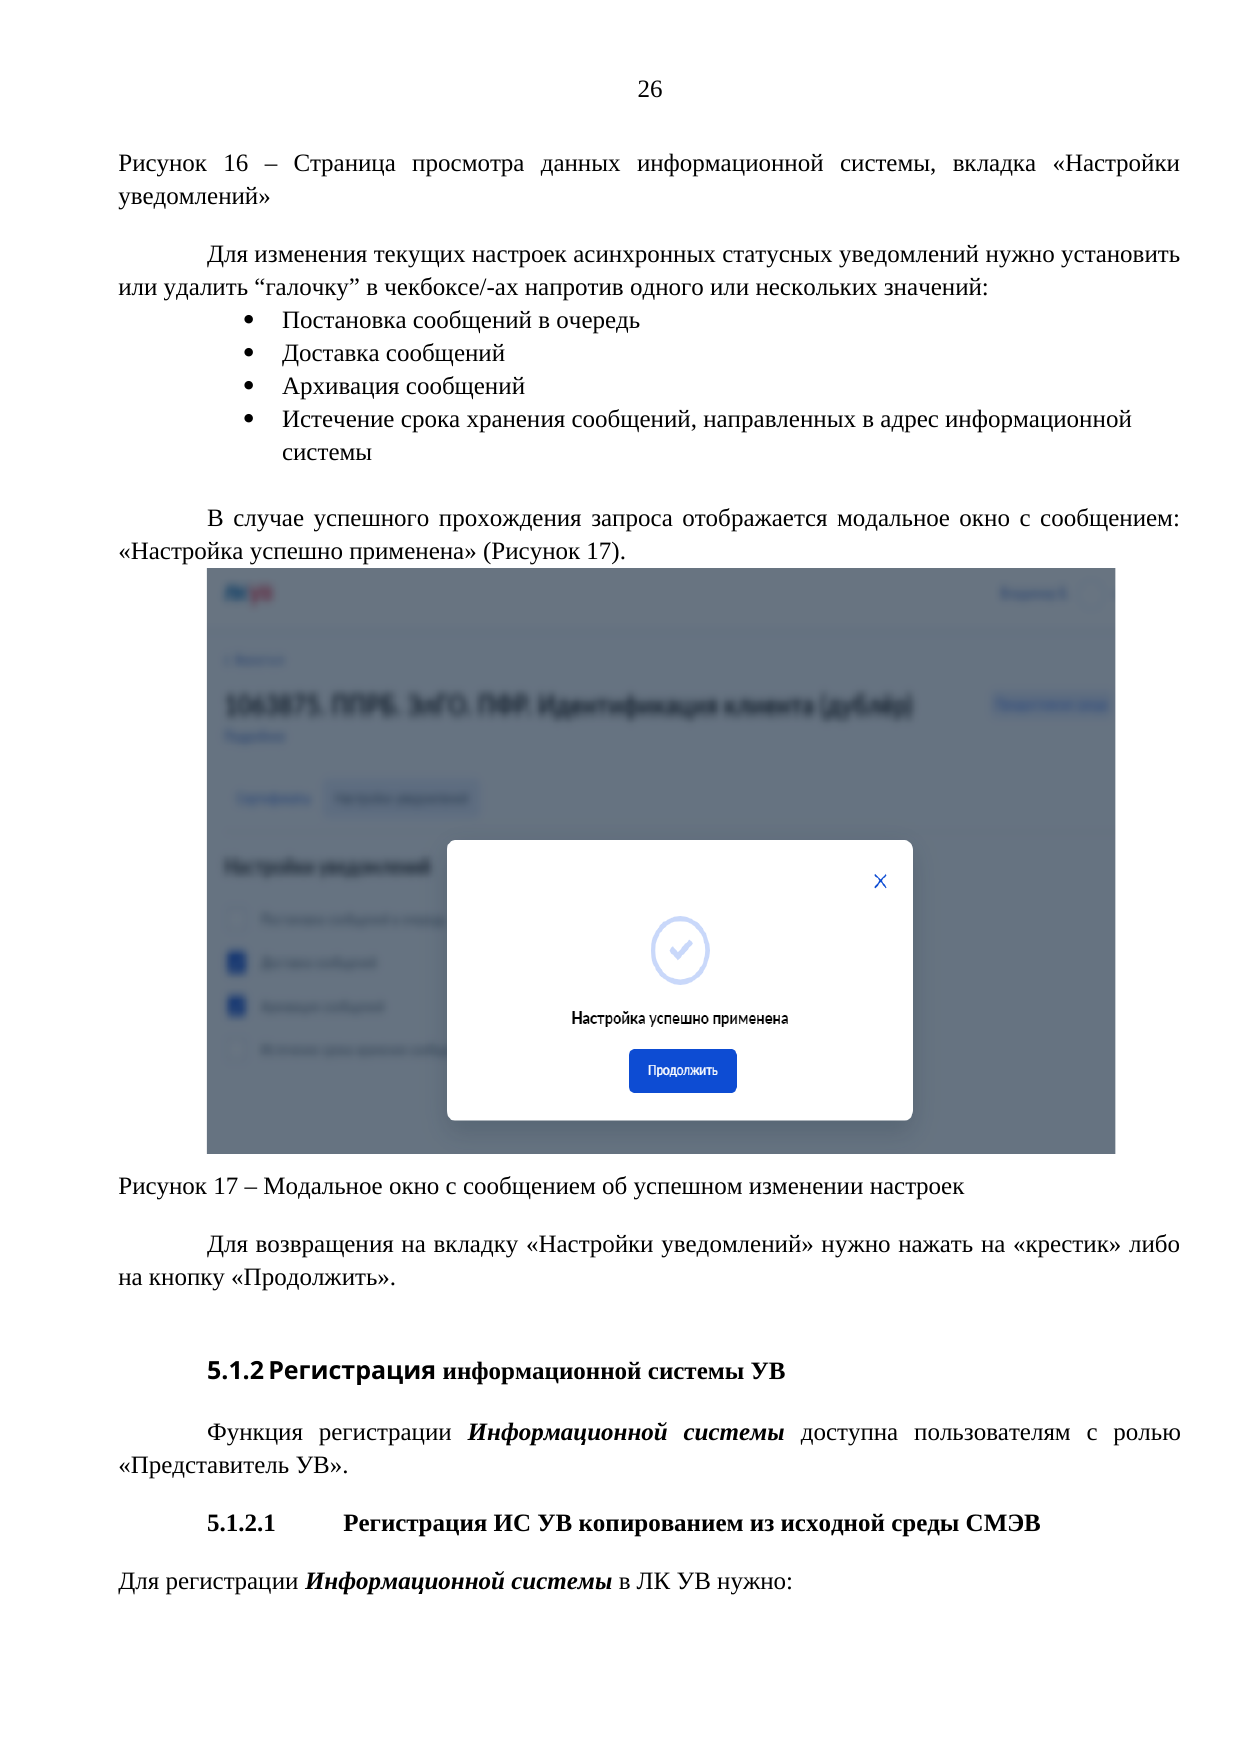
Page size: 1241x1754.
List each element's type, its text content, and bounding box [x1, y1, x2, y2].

text Функция регистрации Информационной системы доступна пользователям с ролью «Представитель УВ». [118, 1417, 1181, 1479]
text Для возвращения на вкладку «Настройки уведомлений» нужно нажать на «крестик» либо на кнопку «Продолжить». [118, 1229, 1181, 1291]
text Рисунок 16 – Страница просмотра данных информационной системы, вкладка «Настройки уведомлений» [118, 148, 1181, 209]
picture [206, 568, 1116, 1154]
list Архивация сообщений [244, 371, 1181, 399]
list Истечение срока хранения сообщений, направленных в адрес информационной системы [244, 404, 1181, 466]
text Для регистрации Информационной системы в ЛК УВ нужно: [118, 1566, 1181, 1595]
subtitle Регистрация информационной системы УВ [207, 1353, 1181, 1387]
text Для изменения текущих настроек асинхронных статусных уведомлений нужно установить или удалить “галочку” в чекбоксе/-ах напротив одного или нескольких значений: [118, 239, 1181, 301]
list Доставка сообщений [244, 338, 1181, 367]
subtitle Регистрация ИС УВ копированием из исходной среды СМЭВ [207, 1508, 1181, 1537]
list Постановка сообщений в очередь [244, 305, 1181, 333]
text Рисунок 17 – Модальное окно с сообщением об успешном изменении настроек [118, 1171, 1181, 1199]
text В случае успешного прохождения запроса отображается модальное окно с сообщением: «Настройка успешно применена» (Рисунок 17). [118, 503, 1181, 565]
